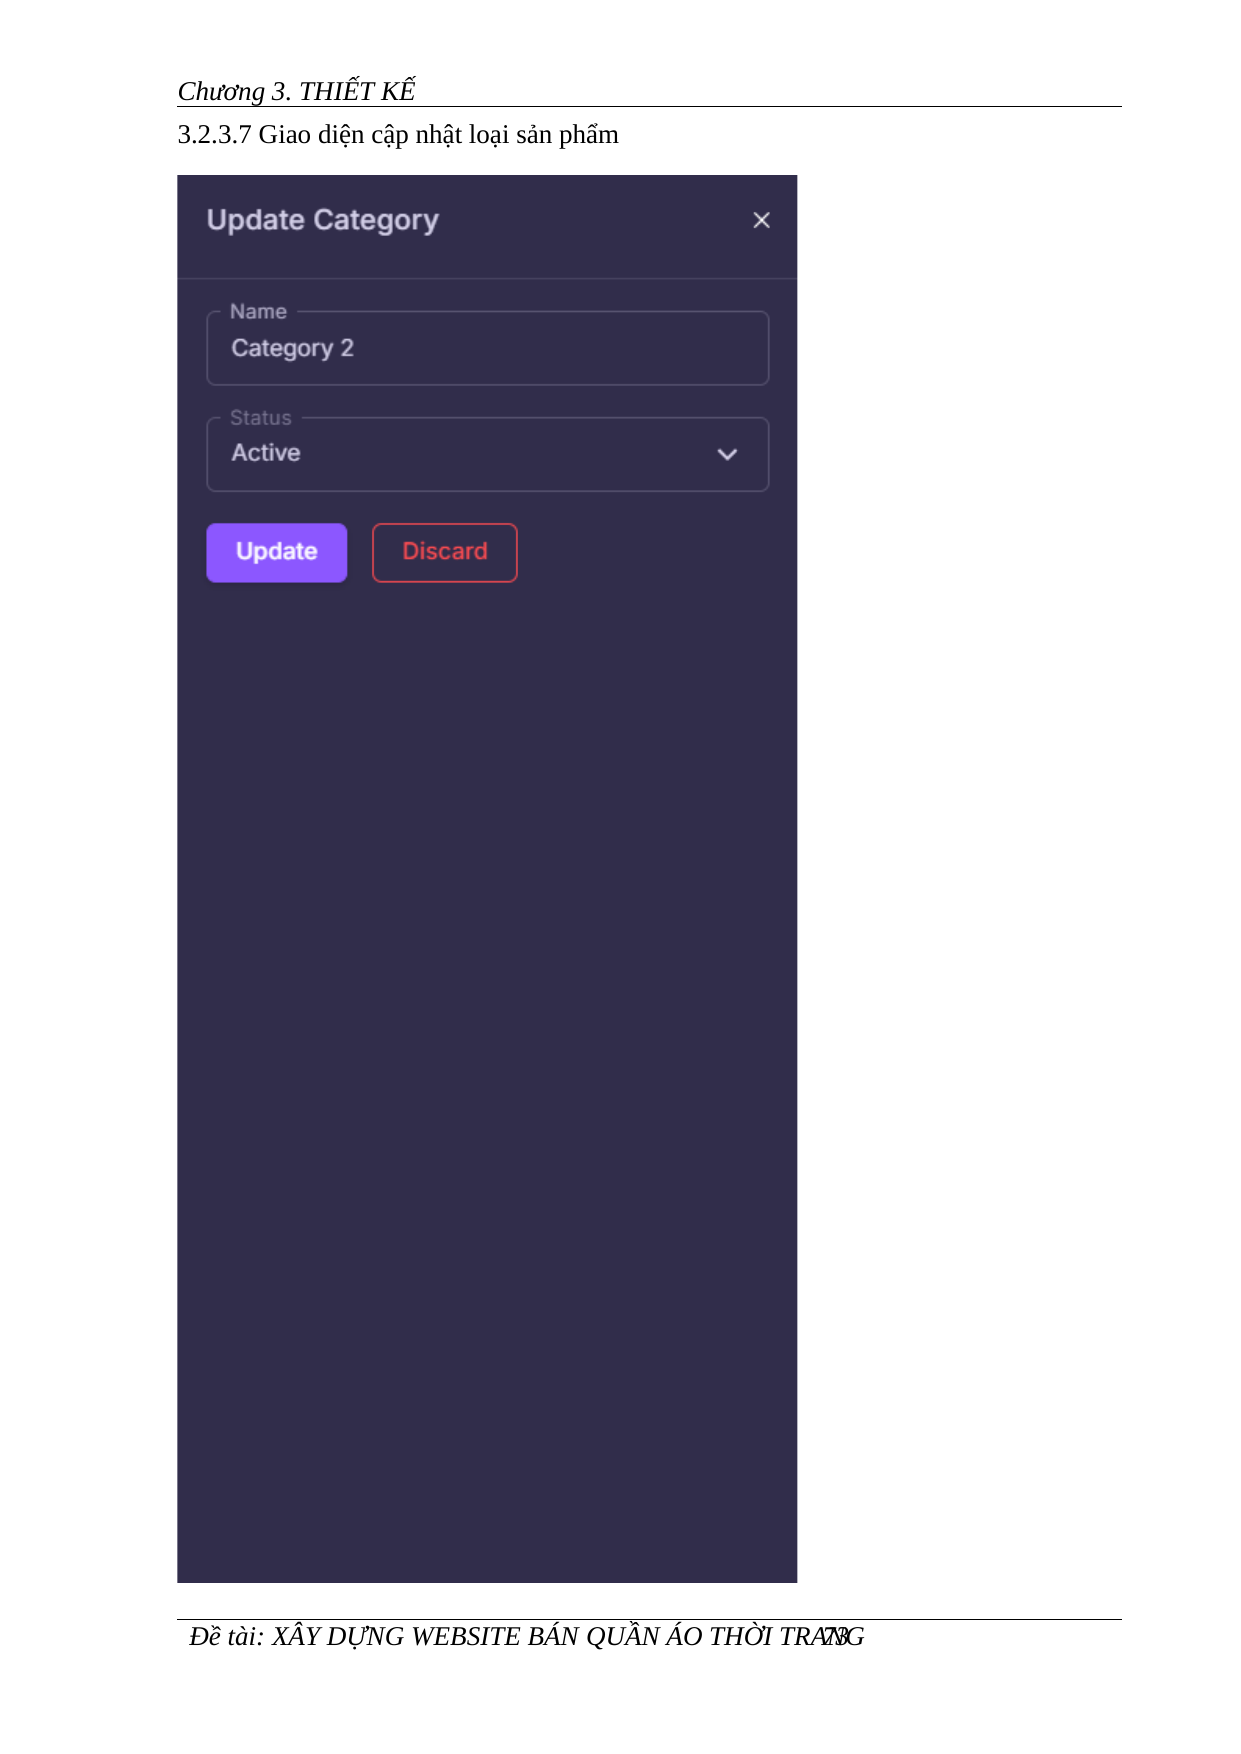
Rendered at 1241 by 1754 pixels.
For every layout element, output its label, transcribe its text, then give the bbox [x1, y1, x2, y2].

picture [177, 175, 798, 1583]
list 3.2.3.7 Giao diện cập nhật loại sản phẩm [177, 118, 1122, 149]
